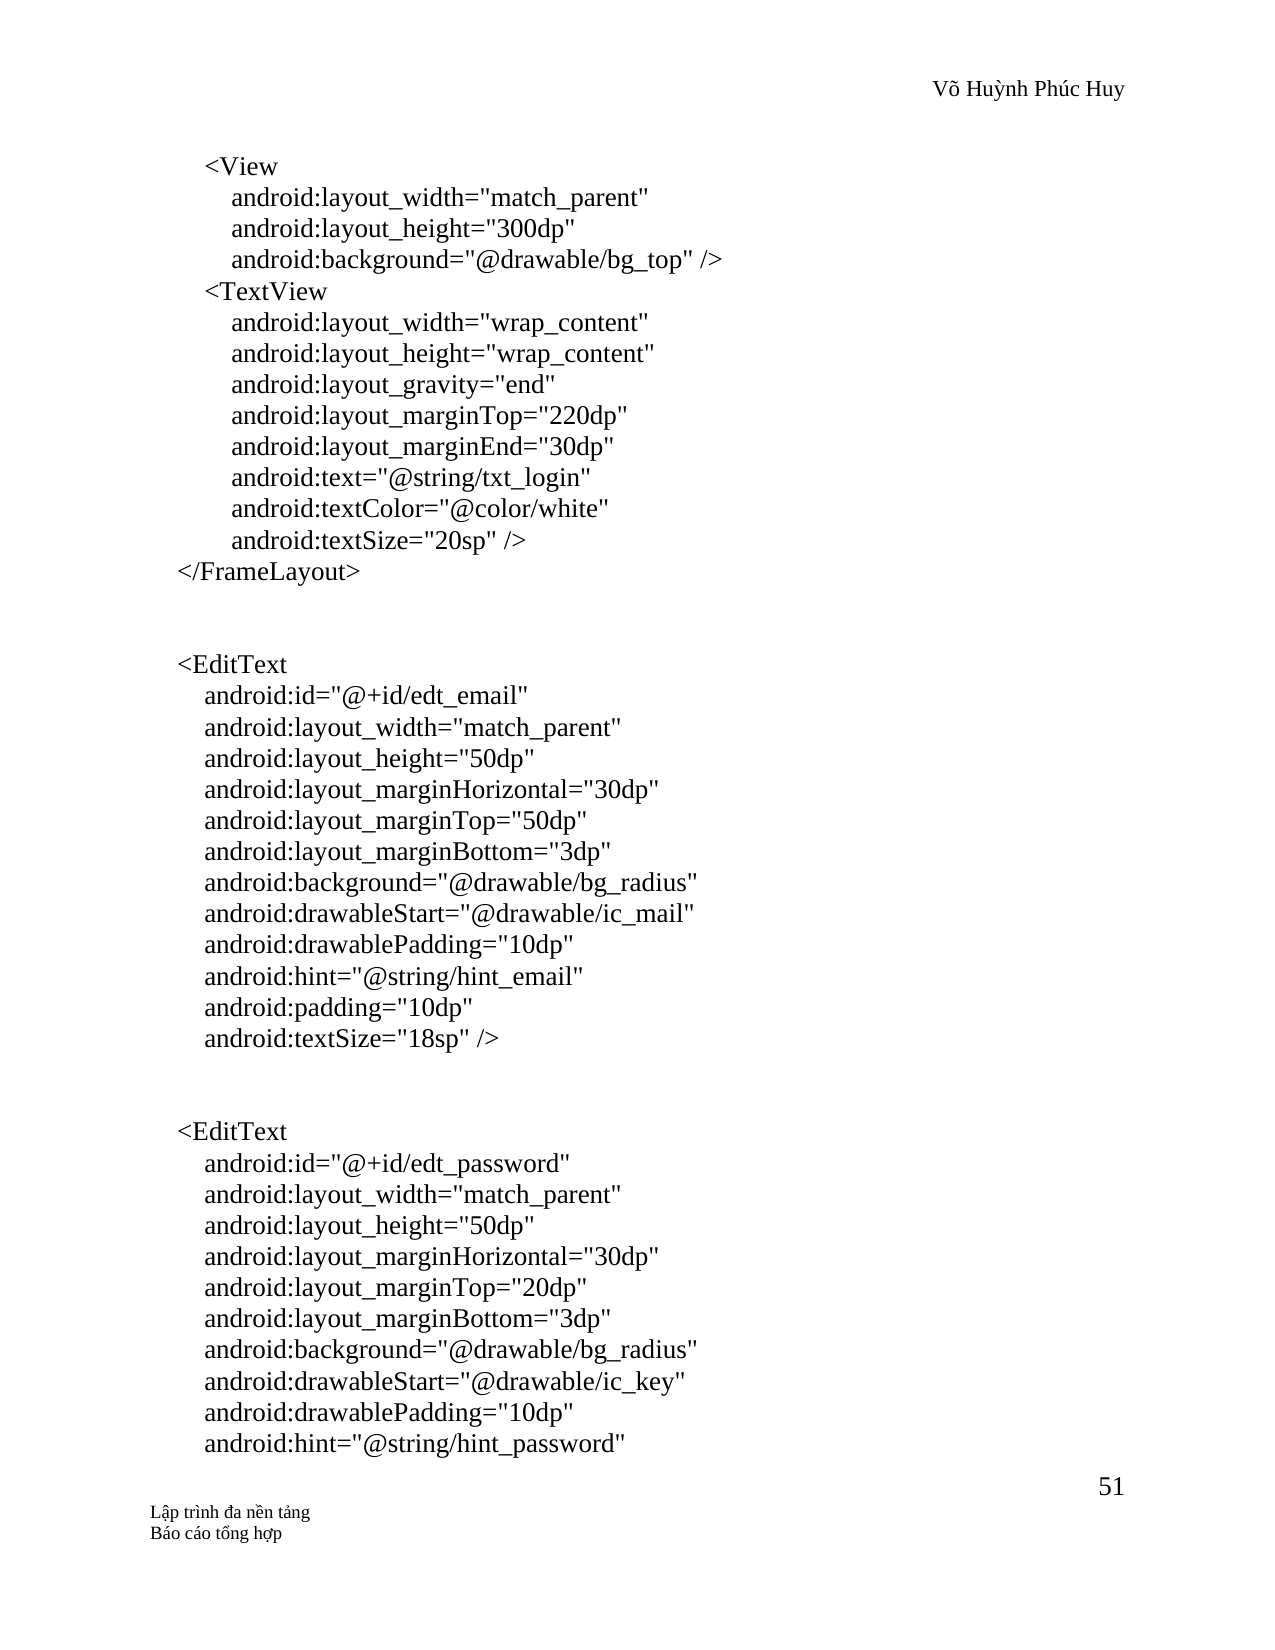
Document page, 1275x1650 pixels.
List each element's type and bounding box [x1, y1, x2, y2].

text [150, 150, 1125, 1458]
